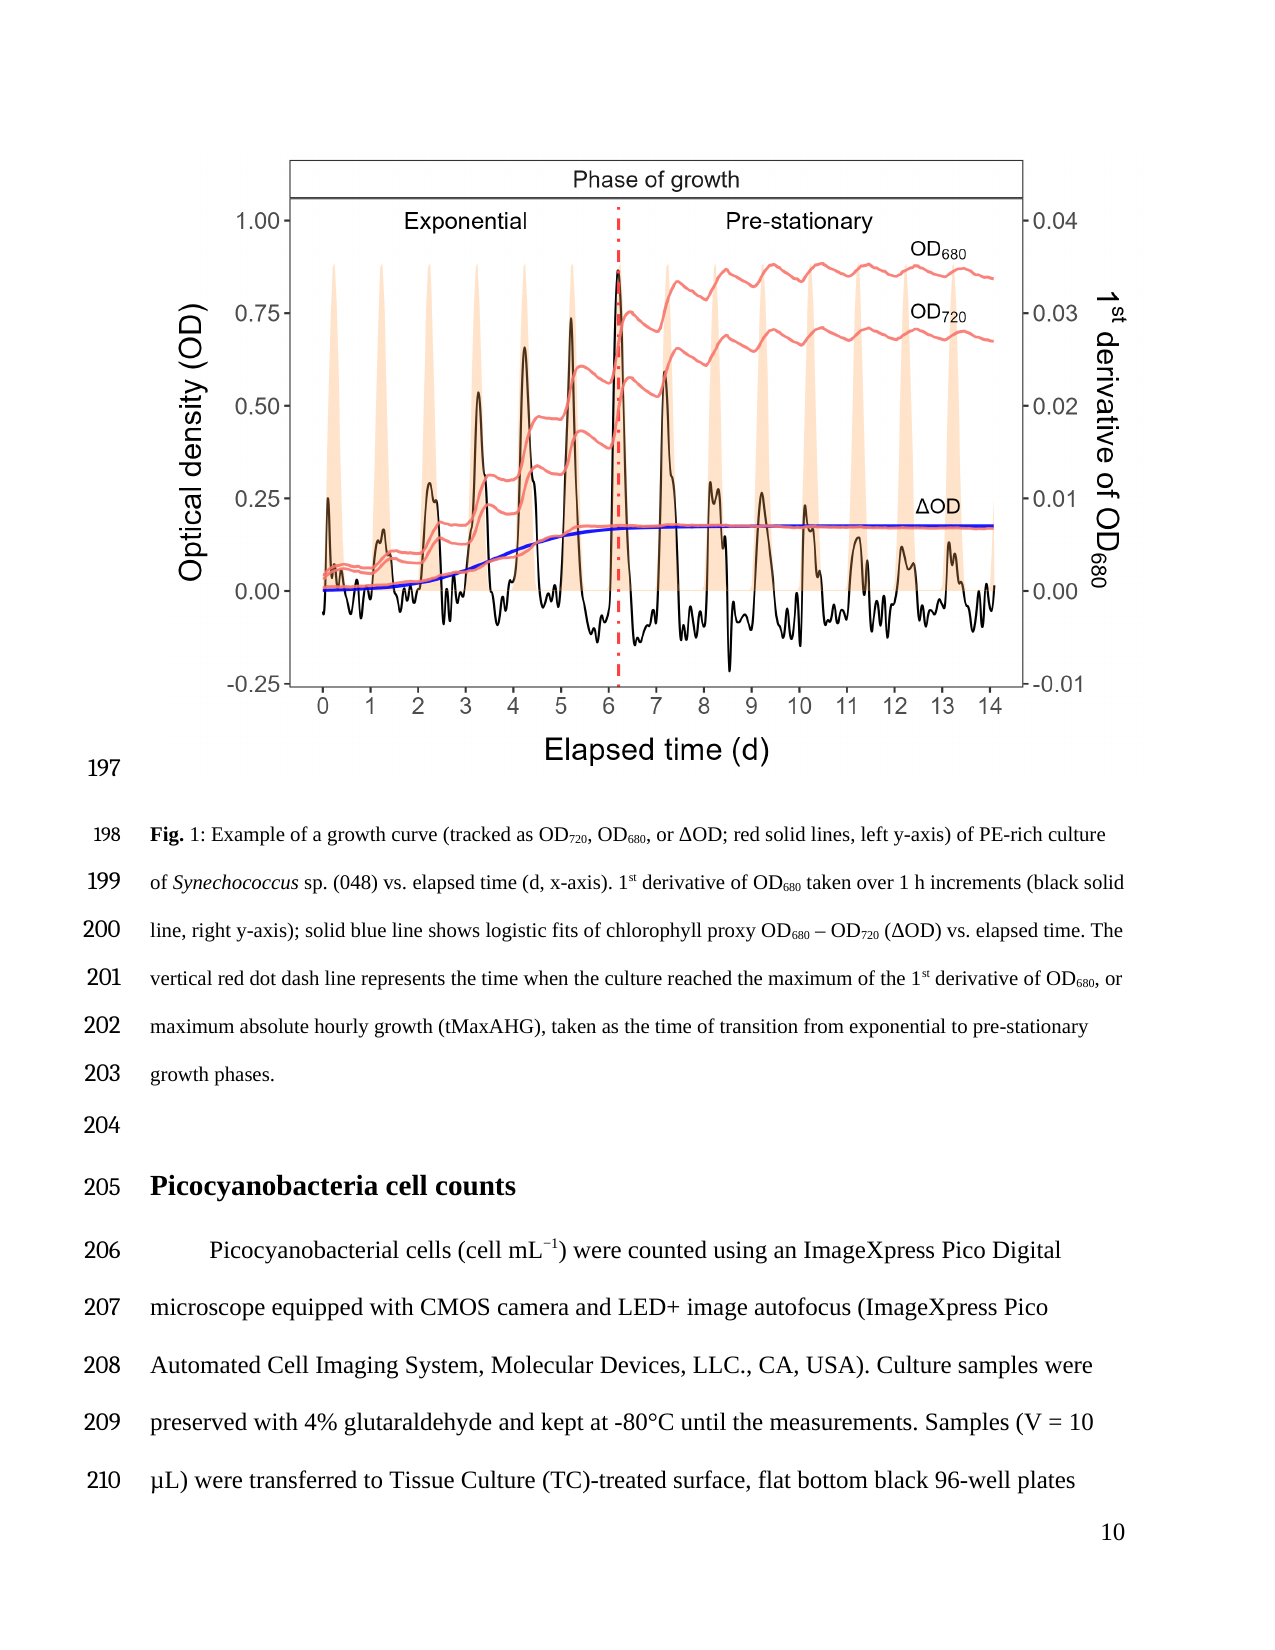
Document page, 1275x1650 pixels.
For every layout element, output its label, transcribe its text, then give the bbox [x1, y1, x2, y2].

picture [168, 150, 1144, 777]
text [150, 1235, 1125, 1494]
subtitle Picocyanobacteria cell counts [150, 1168, 1125, 1201]
text Fig. 1: Example of a growth curve (tracked as OD720, OD680, or ΔOD; red solid lines, left y-axis) of PE-rich culture of Synechococcus sp. (048) vs. elapsed time (d, x-axis). 1st derivative of OD680 taken over 1 h increments (black solid line, right y-axis); solid blue line shows logistic fits of chlorophyll proxy OD680 – OD720 (ΔOD) vs. elapsed time. The vertical red dot dash line represents the time when the culture reached the maximum of the 1st derivative of OD680, or maximum absolute hourly growth (tMaxAHG), taken as the time of transition from exponential to pre-stationary growth phases. [150, 822, 1125, 1086]
